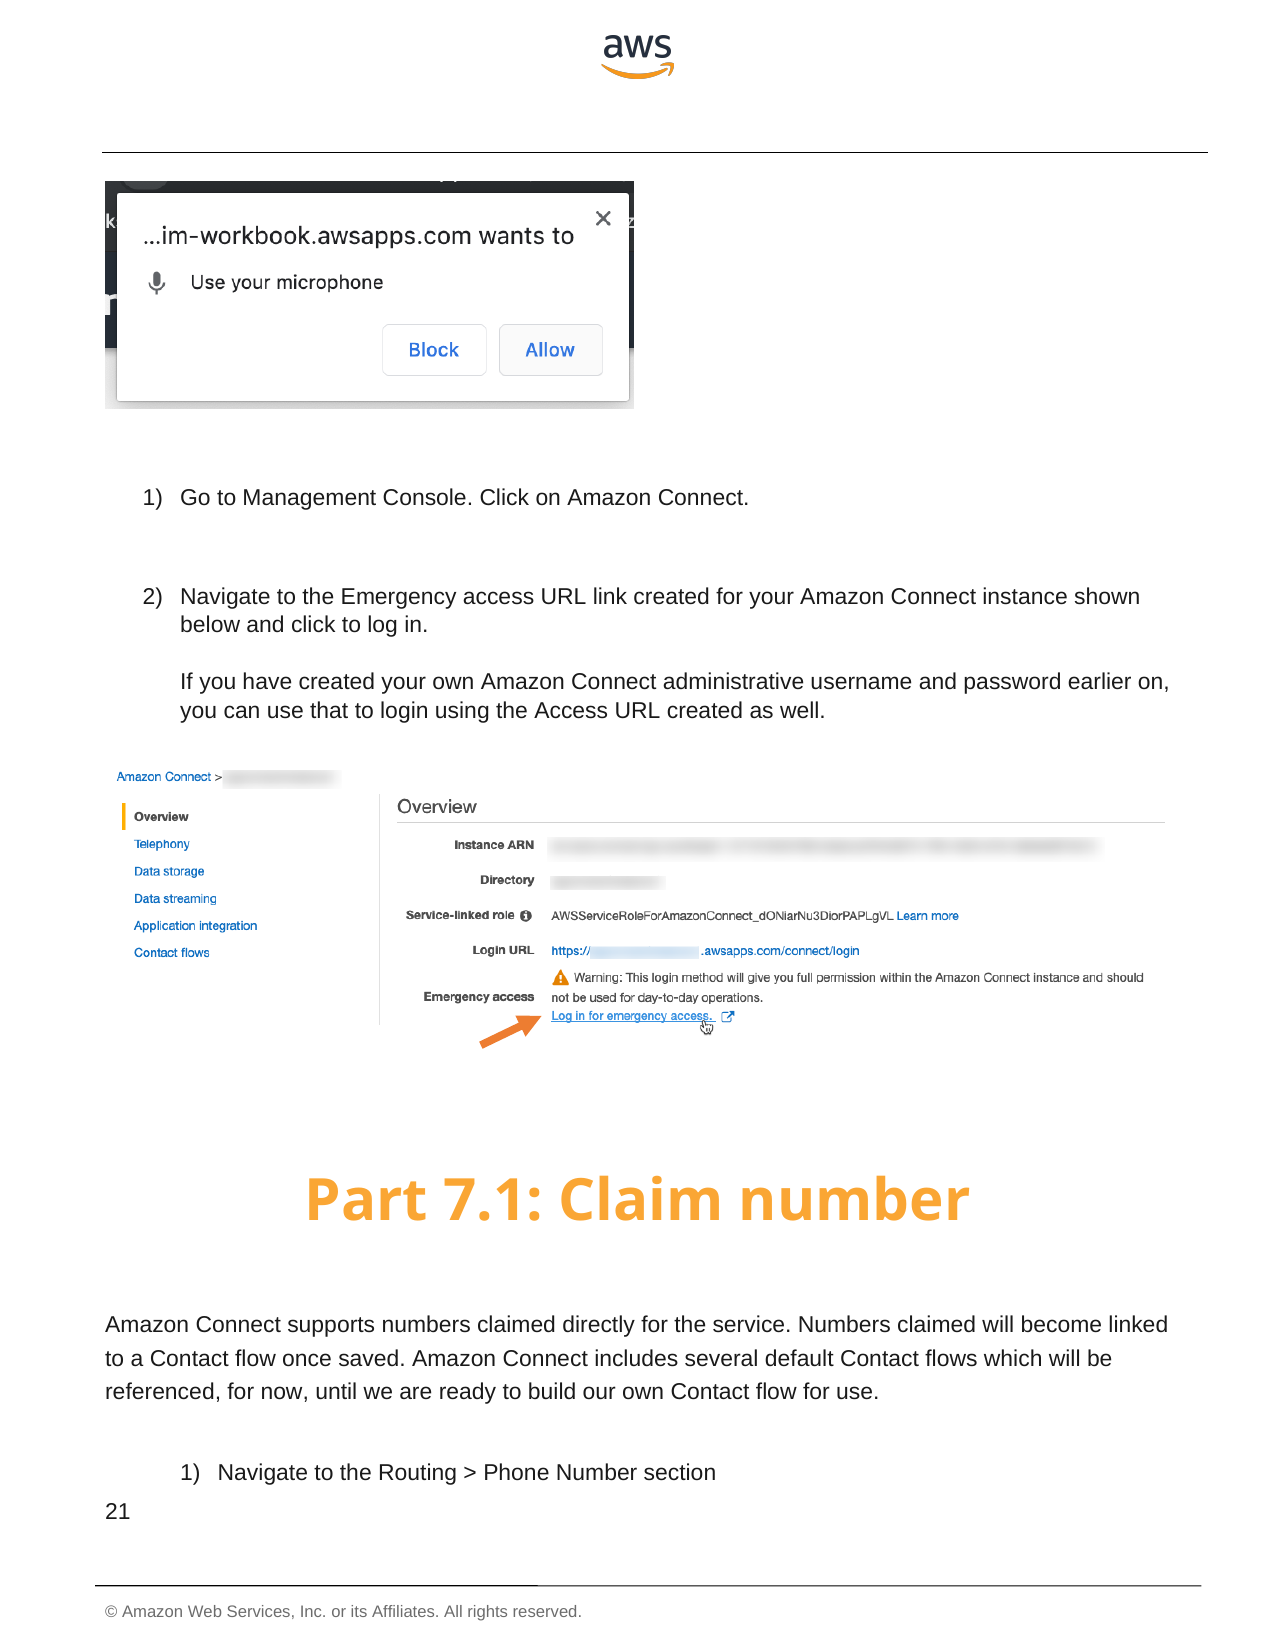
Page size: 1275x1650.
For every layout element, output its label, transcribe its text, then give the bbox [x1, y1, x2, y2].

list Navigate to the Routing > Phone Number section [180, 1458, 1170, 1485]
list Navigate to the Emergency access URL link created for your Amazon Connect instance shown below and click to log in. If you have created your own Amazon Connect administrative username and password earlier on, you can use that to login using the Access URL created as well. [142, 583, 1170, 723]
list Go to Management Console. Click on Amazon Connect. [142, 483, 1170, 510]
picture [601, 35, 674, 79]
subtitle Part 7.1: Claim number [105, 1158, 1170, 1238]
picture [105, 181, 634, 409]
picture [105, 741, 1170, 1046]
text Amazon Connect supports numbers claimed directly for the service. Numbers claimed will become linked to a Contact flow once saved. Amazon Connect includes several default Contact flows which will be referenced, for now, until we are ready to build our own Contact flow for use. [105, 1304, 1170, 1438]
